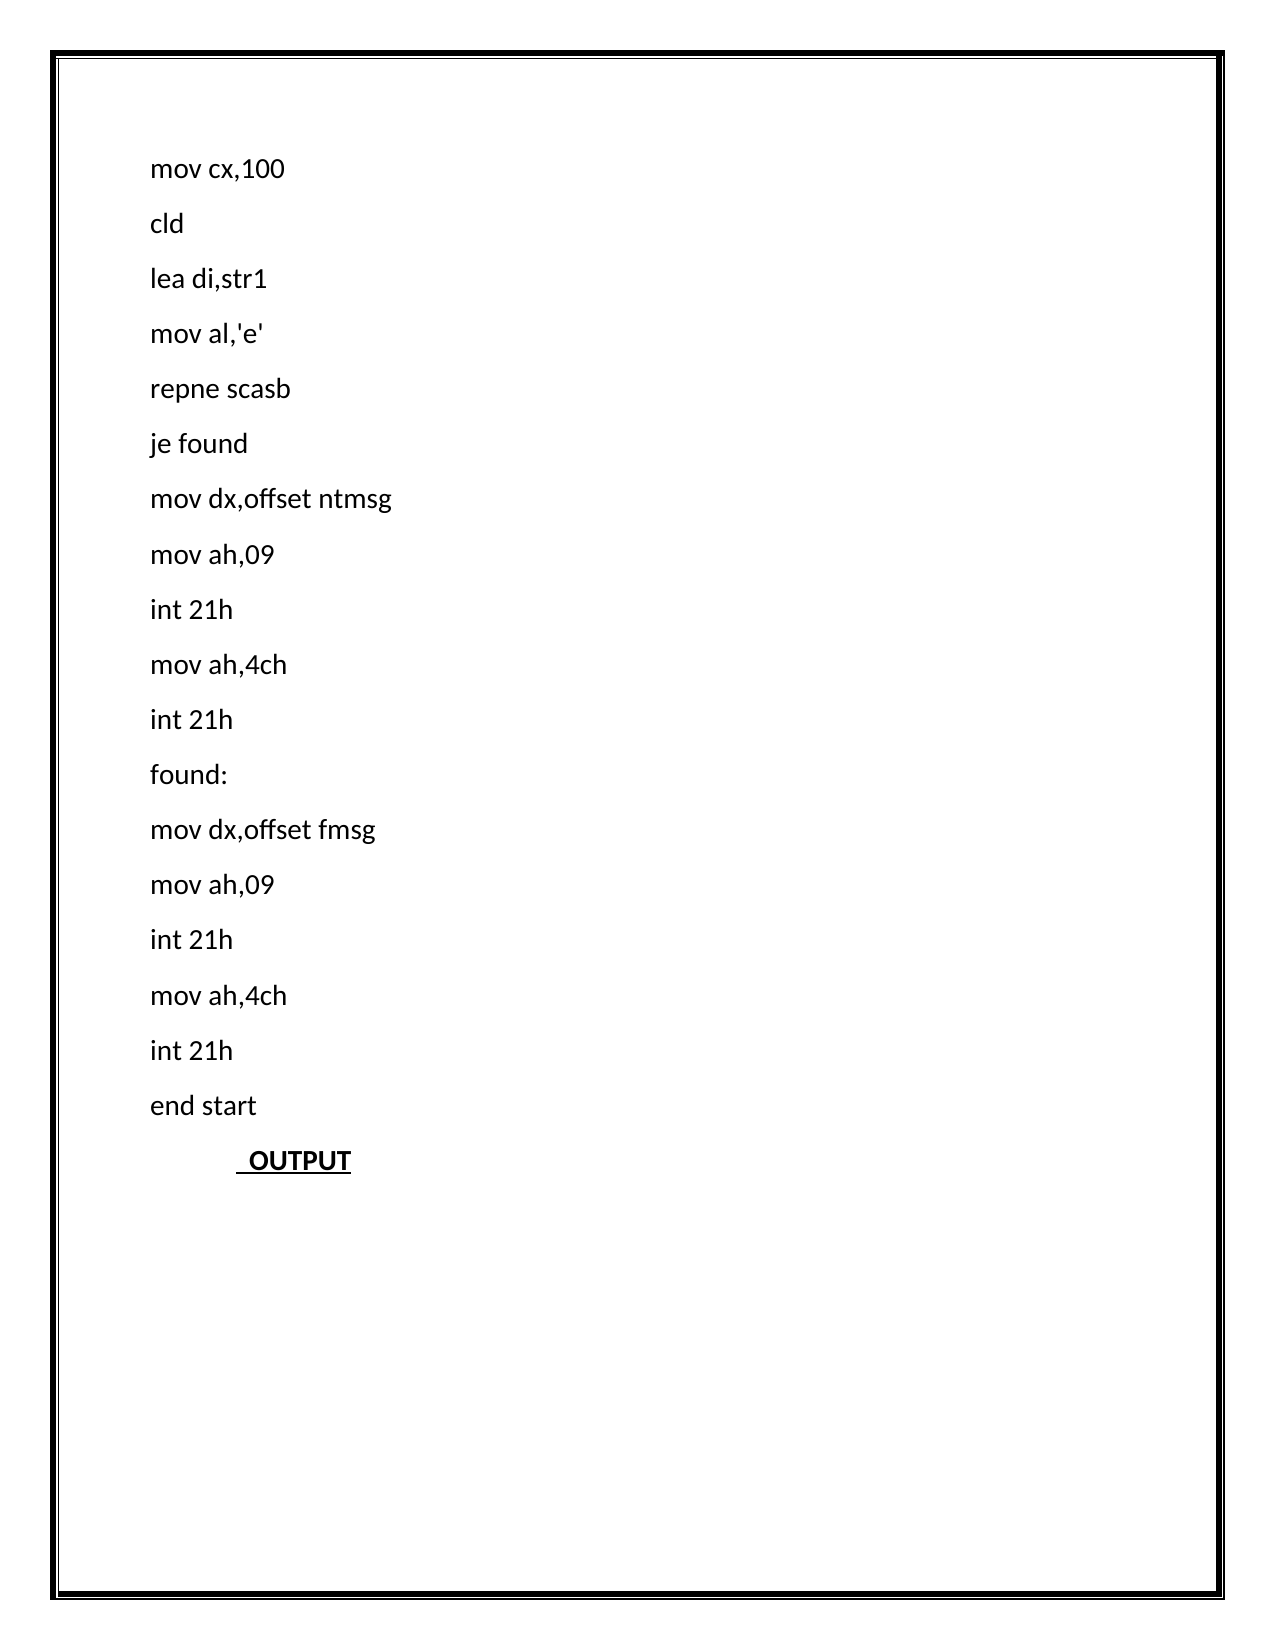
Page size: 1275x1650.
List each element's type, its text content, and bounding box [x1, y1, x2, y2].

text je found [150, 426, 1125, 461]
text mov ah,4ch [150, 646, 1125, 682]
text mov dx,offset ntmsg [150, 481, 1125, 516]
text mov dx,offset fmsg [150, 811, 1125, 847]
text OUTPUT [150, 1142, 1125, 1177]
text mov cx,100 [150, 150, 1125, 186]
text mov ah,09 [150, 866, 1125, 902]
text int 21h [150, 701, 1125, 737]
text end start [150, 1087, 1125, 1122]
text mov ah,09 [150, 536, 1125, 571]
text found: [150, 756, 1125, 792]
text int 21h [150, 921, 1125, 957]
text lea di,str1 [150, 260, 1125, 296]
text mov ah,4ch [150, 977, 1125, 1012]
text int 21h [150, 591, 1125, 626]
text cld [150, 205, 1125, 241]
text mov al,'e' [150, 315, 1125, 351]
text int 21h [150, 1032, 1125, 1067]
text repne scasb [150, 370, 1125, 406]
